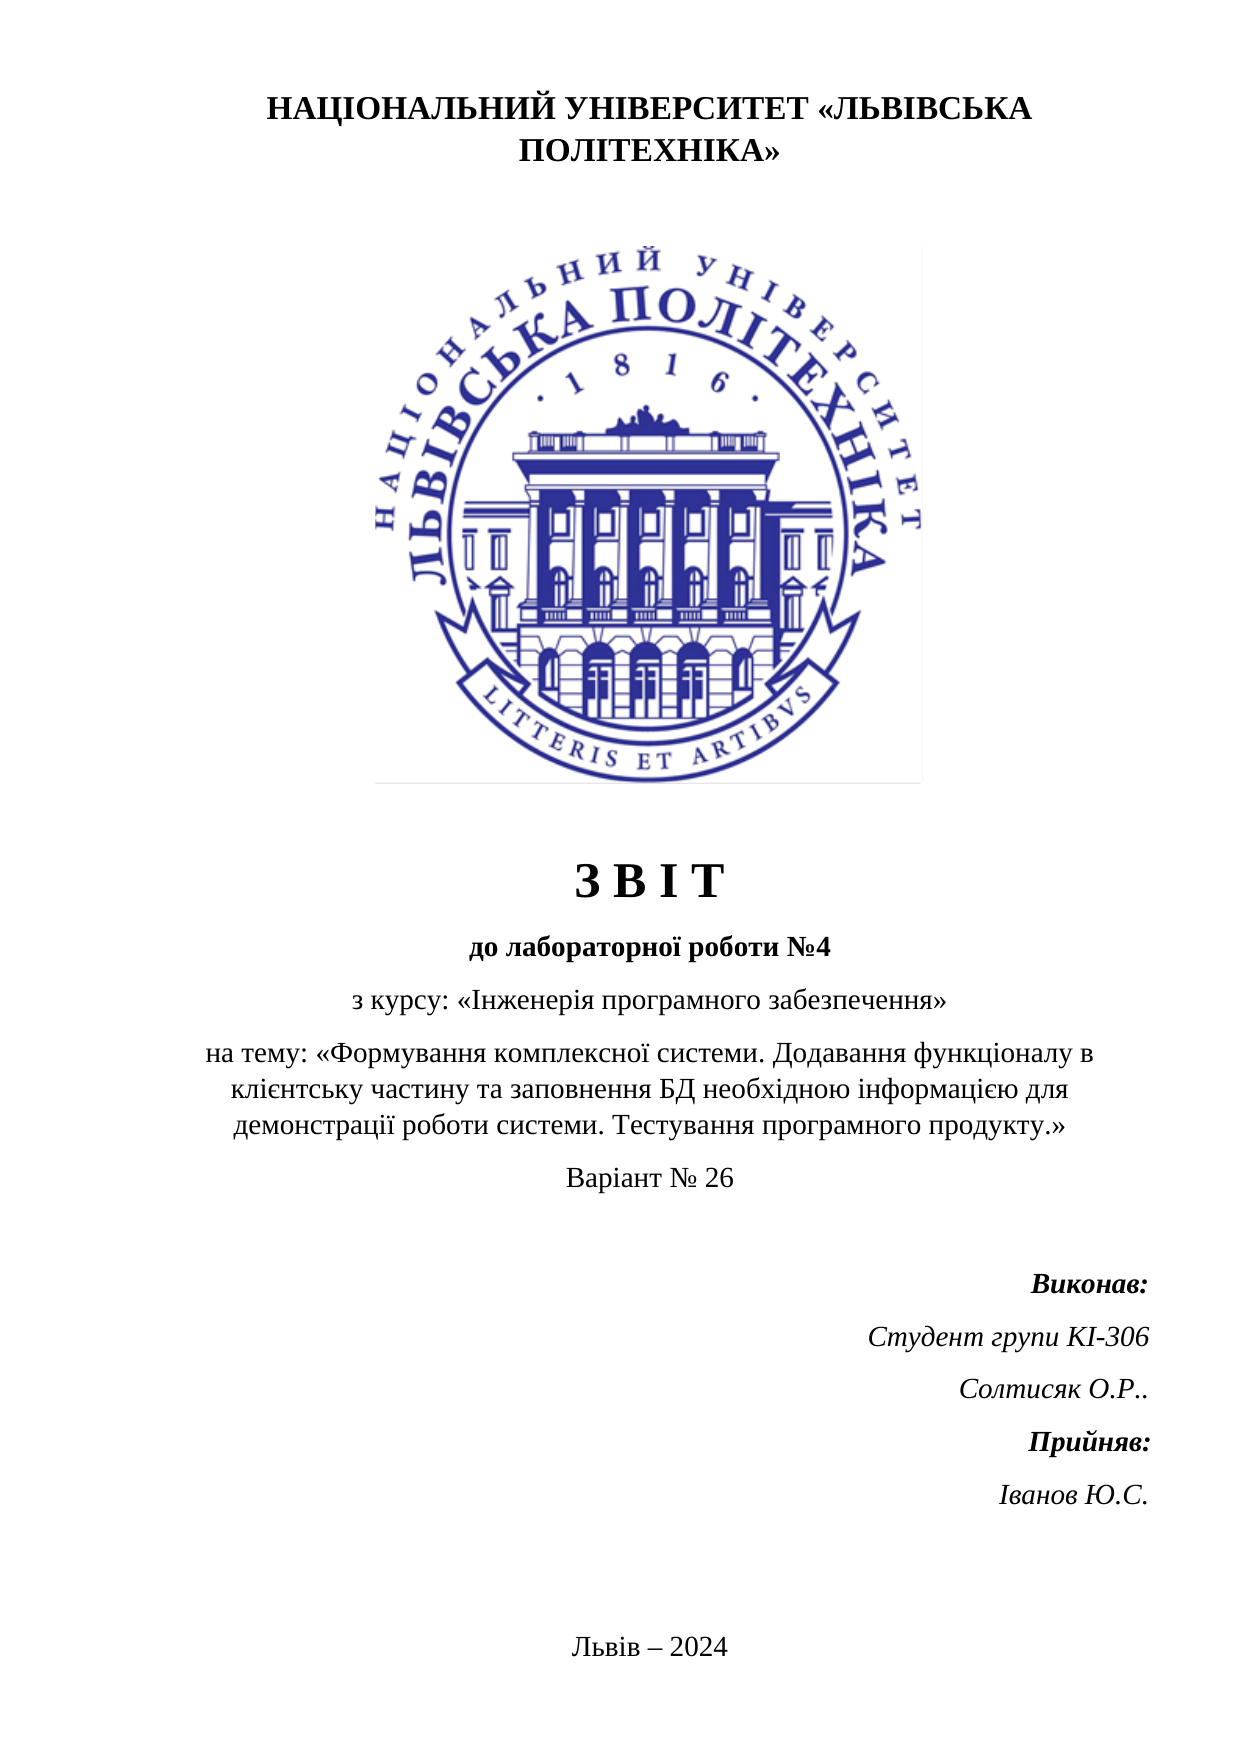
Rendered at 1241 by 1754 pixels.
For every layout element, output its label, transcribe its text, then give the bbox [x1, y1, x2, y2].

text Виконав: [148, 1266, 1152, 1299]
text НАЦІОНАЛЬНИЙ УНІВЕРСИТЕТ «ЛЬВІВСЬКА ПОЛІТЕХНІКА» [148, 88, 1152, 168]
text Львів – 2024 [148, 1629, 1152, 1663]
text Прийняв: [723, 1424, 1152, 1458]
picture [375, 246, 924, 785]
text Варіант № 26 [148, 1160, 1152, 1194]
text на тему: «Формування комплексної системи. Додавання функціоналу в клієнтську частину та заповнення БД необхідною інформацією для демонстрації роботи системи. Тестування програмного продукту.» [148, 1035, 1152, 1141]
text з курсу: «Інженерія програмного забезпечення» [148, 982, 1152, 1016]
text Солтисяк О.Р.. [723, 1371, 1152, 1405]
text Студент групи КІ-306 [148, 1319, 1152, 1352]
text Іванов Ю.С. [723, 1477, 1152, 1511]
text З В І Т [148, 851, 1152, 908]
text до лабораторної роботи №4 [148, 929, 1152, 963]
